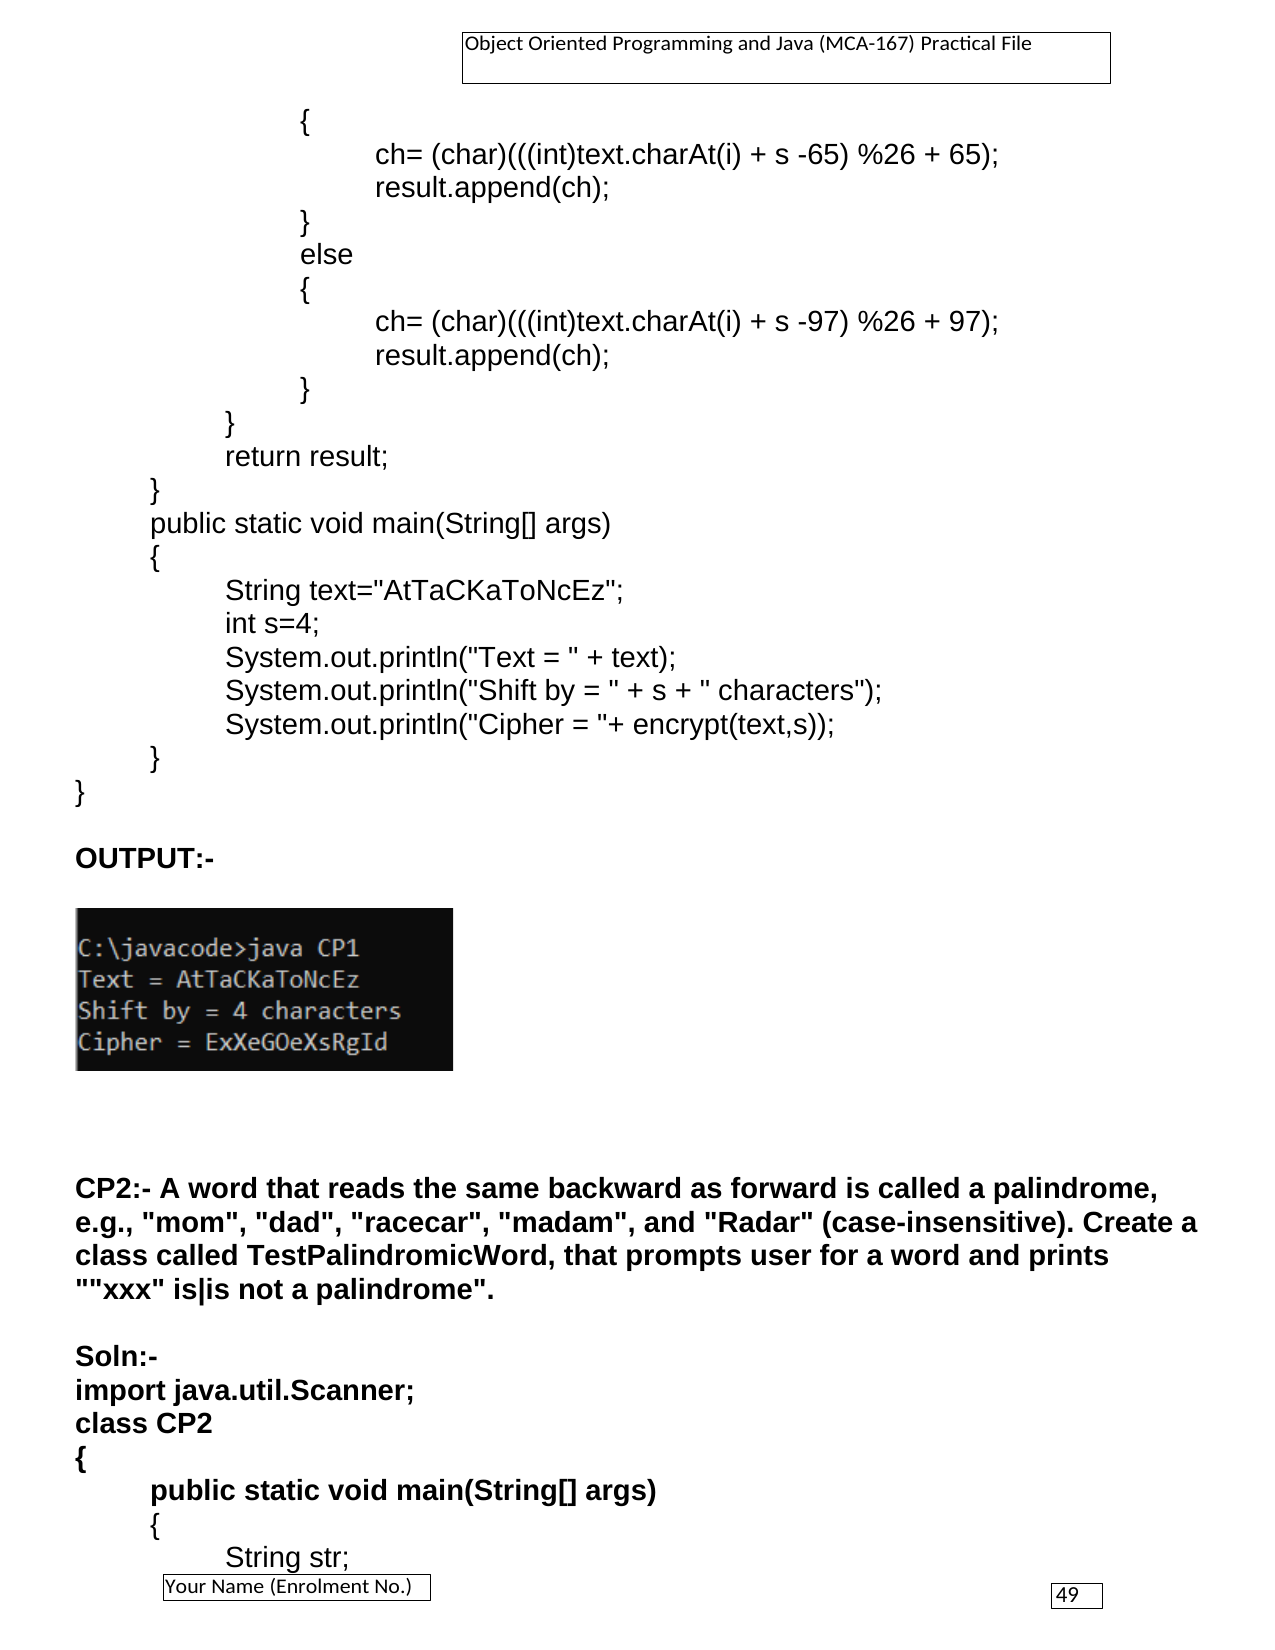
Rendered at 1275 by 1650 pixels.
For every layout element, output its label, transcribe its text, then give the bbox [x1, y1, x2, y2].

text public static void main(String[] args) [75, 1473, 1200, 1507]
text System.out.println("Shift by = " + s + " characters"); [75, 673, 1200, 707]
text { [75, 271, 1200, 304]
text OUTPUT:- [75, 841, 1200, 874]
text { [75, 1439, 1200, 1473]
text ch= (char)(((int)text.charAt(i) + s -97) %26 + 97); [75, 304, 1200, 338]
text public static void main(String[] args) [75, 506, 1200, 539]
text } [75, 371, 1200, 405]
text String text="AtTaCKaToNcEz"; [75, 573, 1200, 606]
text } [75, 204, 1200, 237]
text Soln:- [75, 1339, 1200, 1372]
text String str; [75, 1540, 1200, 1574]
text } [75, 405, 1200, 438]
text } [75, 740, 1200, 774]
text System.out.println("Cipher = "+ encrypt(text,s)); [75, 707, 1200, 740]
text } [75, 472, 1200, 506]
picture [75, 908, 454, 1071]
text } [75, 774, 1200, 807]
text { [75, 103, 1200, 137]
text { [75, 1507, 1200, 1540]
text { [75, 539, 1200, 573]
text CP2:- A word that reads the same backward as forward is called a palindrome, e.g., "mom", "dad", "racecar", "madam", and "Radar" (case-insensitive). Create a class called TestPalindromicWord, that prompts user for a word and prints ""xxx" is|is not a palindrome". [75, 1171, 1200, 1305]
text return result; [75, 438, 1200, 472]
text System.out.println("Text = " + text); [75, 640, 1200, 673]
text result.append(ch); [75, 170, 1200, 204]
text else [75, 237, 1200, 271]
text class CP2 [75, 1406, 1200, 1439]
text result.append(ch); [75, 338, 1200, 371]
text ch= (char)(((int)text.charAt(i) + s -65) %26 + 65); [75, 137, 1200, 170]
text import java.util.Scanner; [75, 1372, 1200, 1406]
text int s=4; [75, 606, 1200, 640]
